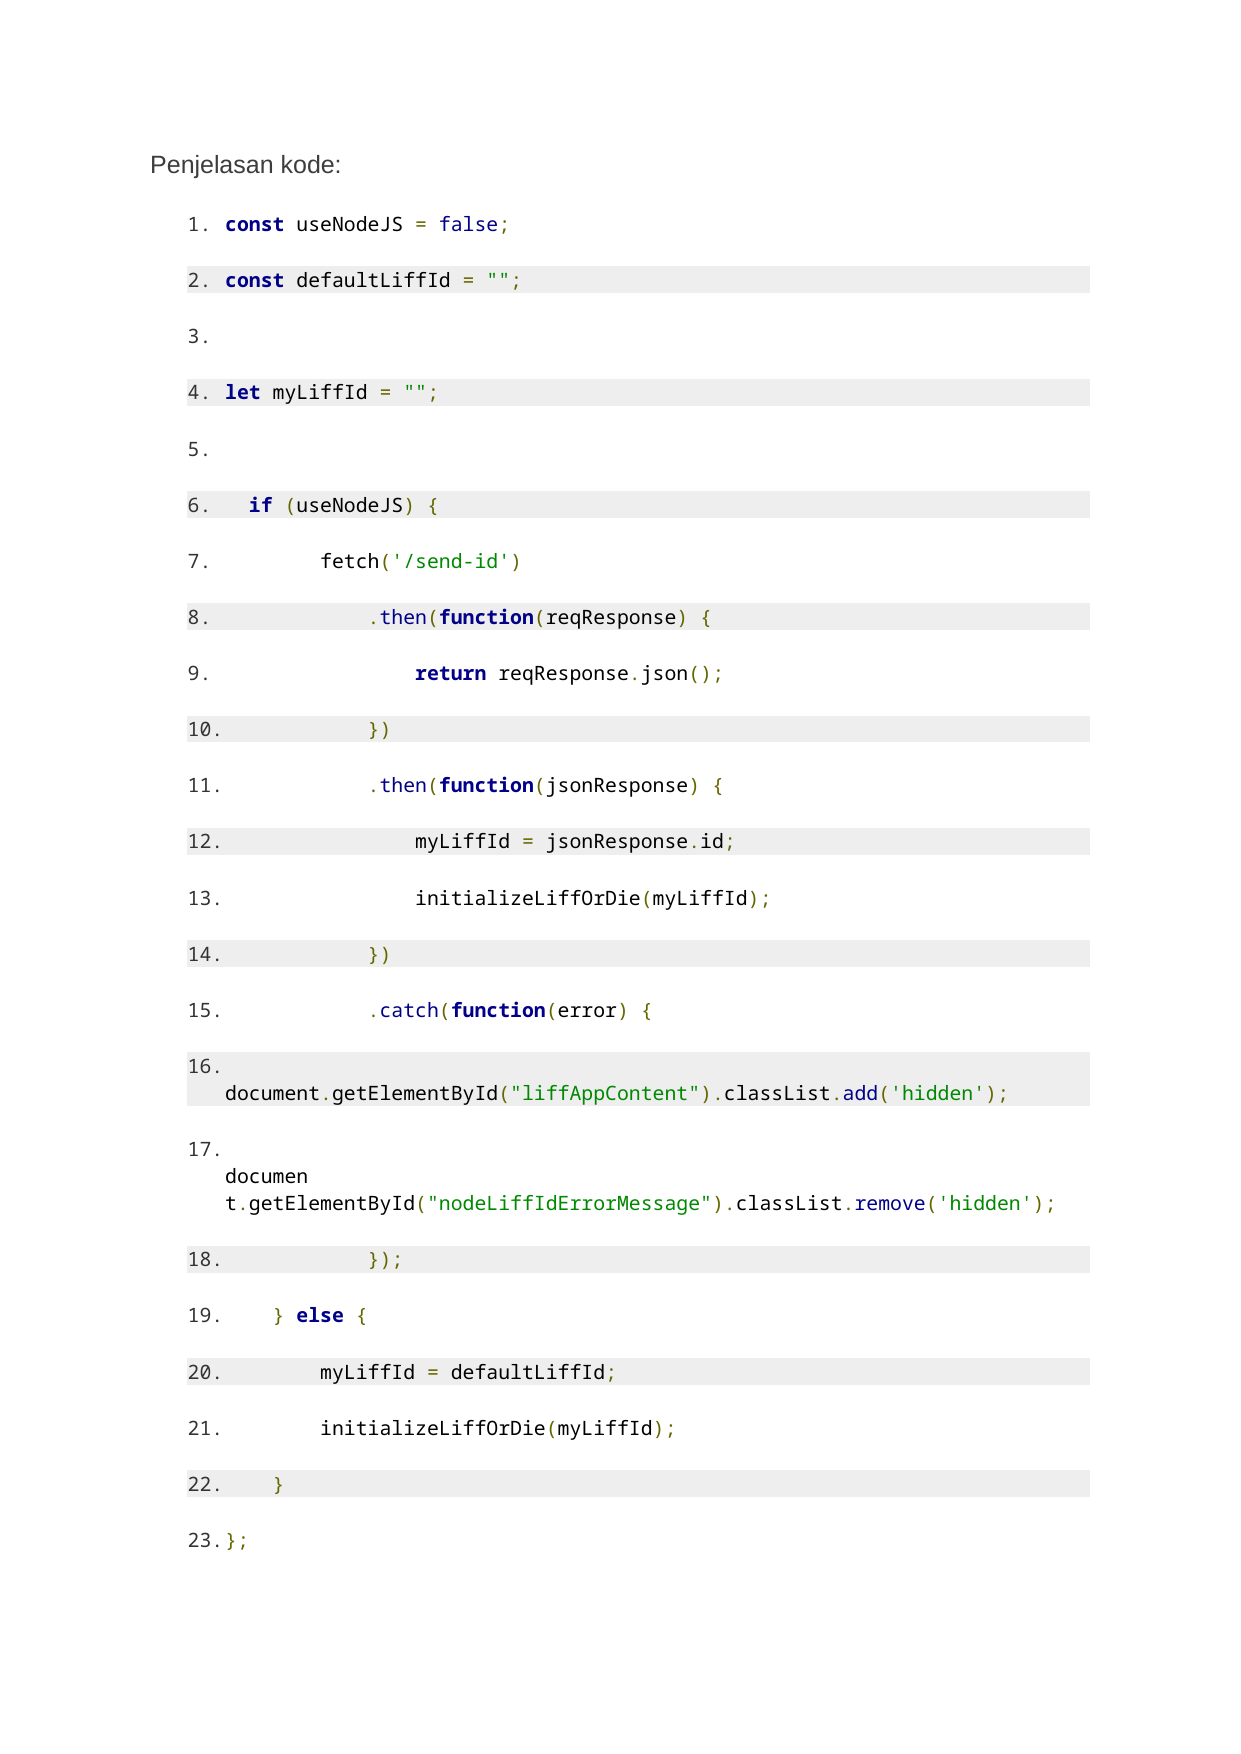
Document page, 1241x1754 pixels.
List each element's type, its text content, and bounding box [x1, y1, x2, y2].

list myLiffId = defaultLiffId; [187, 1358, 1090, 1385]
list } [187, 1470, 1090, 1497]
list initializeLiffOrDie(myLiffId); [187, 1414, 1090, 1441]
list document.getElementById("nodeLiffIdErrorMessage").classList.remove('hidden'); [187, 1136, 1090, 1216]
list .then(function(jsonResponse) { [187, 772, 1090, 799]
list const defaultLiffId = ""; [187, 266, 1090, 293]
list }); [187, 1246, 1090, 1273]
list fetch('/send-id') [187, 547, 1090, 574]
list myLiffId = jsonResponse.id; [187, 828, 1090, 855]
list .catch(function(error) { [187, 996, 1090, 1023]
list } else { [187, 1302, 1090, 1329]
list }; [187, 1526, 1090, 1553]
list return reqResponse.json(); [187, 659, 1090, 686]
subtitle Penjelasan kode: [150, 150, 1090, 179]
list initializeLiffOrDie(myLiffId); [187, 884, 1090, 911]
list const useNodeJS = false; [187, 210, 1090, 237]
list let myLiffId = ""; [187, 379, 1090, 406]
list document.getElementById("liffAppContent").classList.add('hidden'); [187, 1052, 1090, 1106]
list .then(function(reqResponse) { [187, 603, 1090, 630]
list if (useNodeJS) { [187, 491, 1090, 518]
list }) [187, 940, 1090, 967]
list }) [187, 716, 1090, 742]
